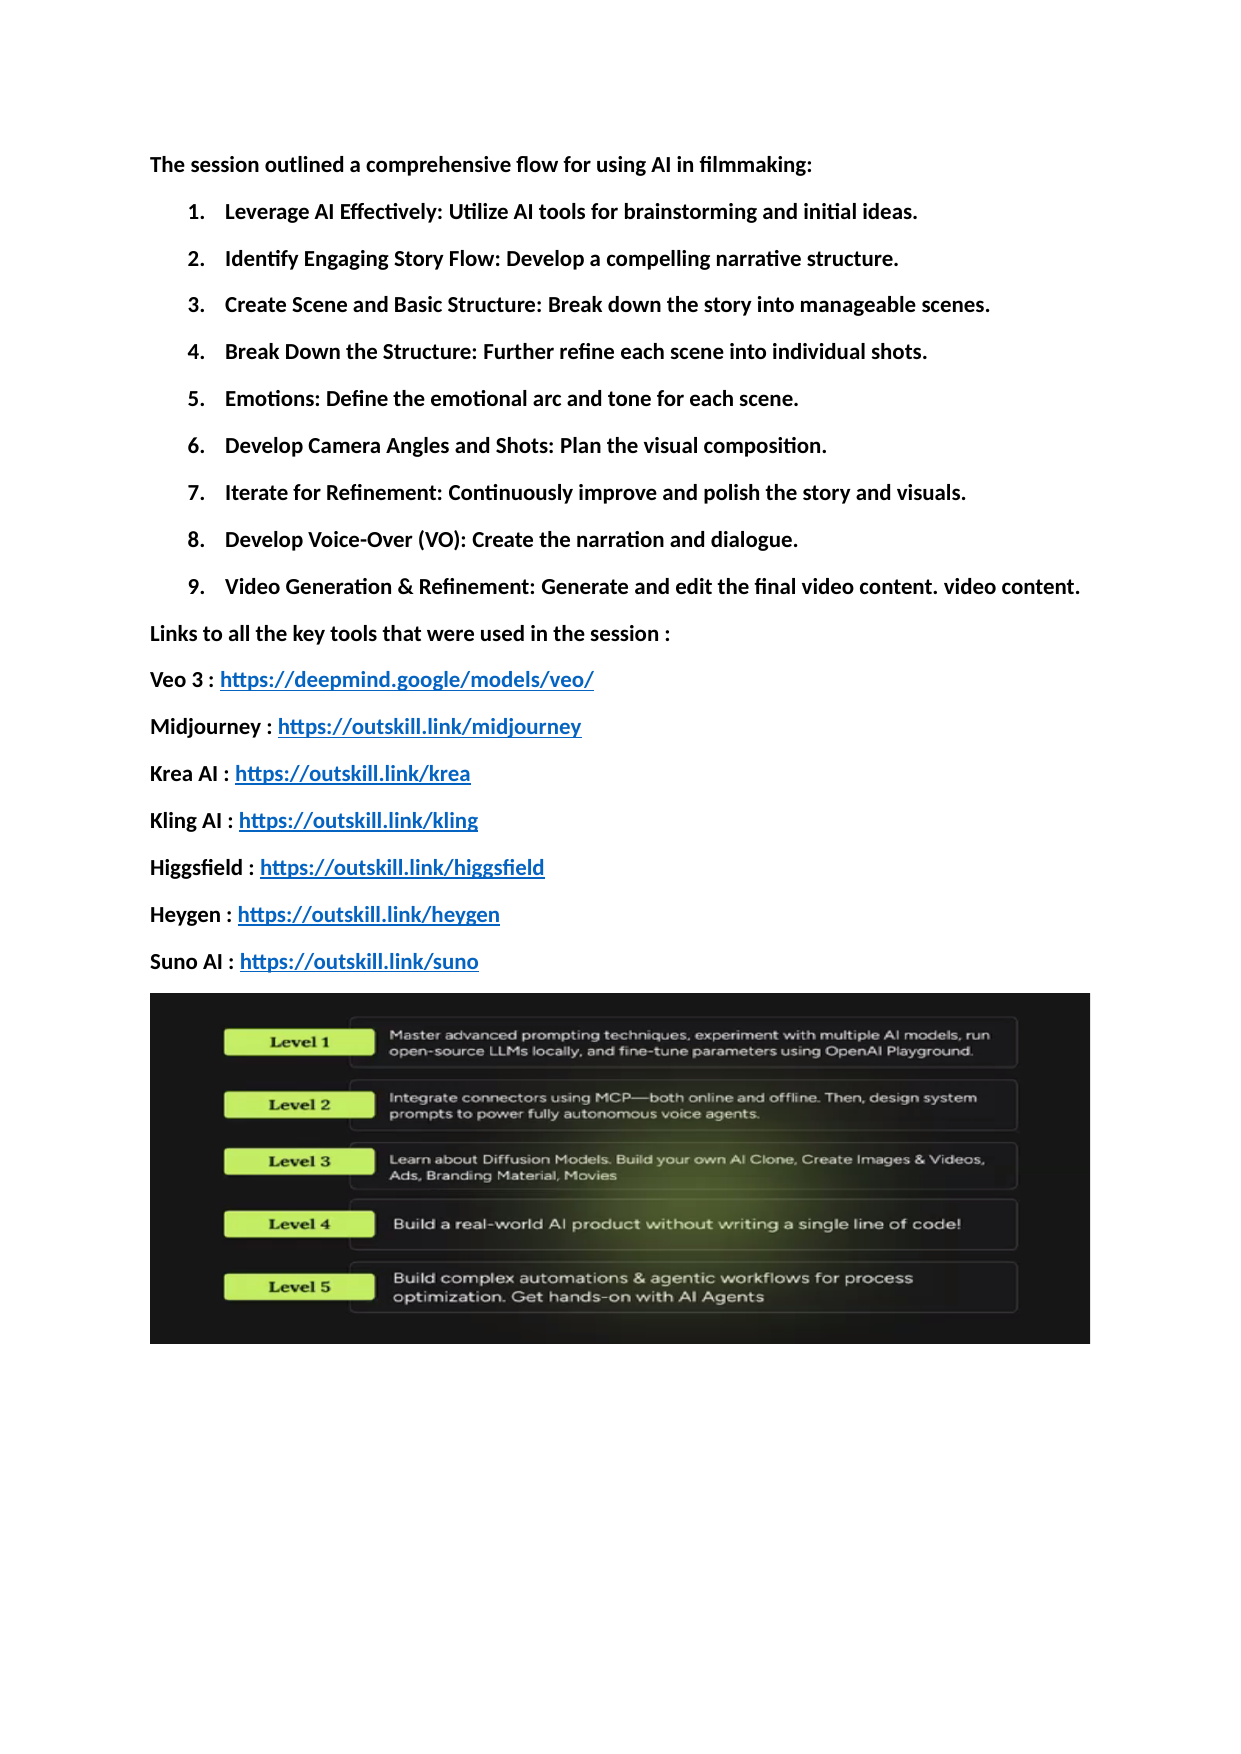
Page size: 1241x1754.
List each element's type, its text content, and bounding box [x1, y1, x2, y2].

text Higgsfield : https://outskill.link/higgsfield [150, 853, 1090, 881]
picture [150, 993, 1091, 1344]
text The session outlined a comprehensive flow for using AI in filmmaking: [150, 150, 1090, 178]
text Midjourney : https://outskill.link/midjourney [150, 712, 1090, 741]
list Identify Engaging Story Flow: Develop a compelling narrative structure. [187, 244, 1090, 272]
text Veo 3 : https://deepmind.google/models/veo/ [150, 666, 1090, 694]
list Develop Camera Angles and Shots: Plan the visual composition. [187, 431, 1090, 459]
list Emotions: Define the emotional arc and tone for each scene. [187, 384, 1090, 412]
list Leverage AI Effectively: Utilize AI tools for brainstorming and initial ideas. [187, 197, 1090, 225]
list Break Down the Structure: Further refine each scene into individual shots. [187, 337, 1090, 366]
list Develop Voice-Over (VO): Create the narration and dialogue. [187, 525, 1090, 553]
text Suno AI : https://outskill.link/suno [150, 947, 1090, 975]
list Create Scene and Basic Structure: Break down the story into manageable scenes. [187, 291, 1090, 319]
text Heygen : https://outskill.link/heygen [150, 900, 1090, 928]
text Links to all the key tools that were used in the session : [150, 619, 1090, 647]
list Iterate for Refinement: Continuously improve and polish the story and visuals. [187, 478, 1090, 506]
text Krea AI : https://outskill.link/krea [150, 759, 1090, 787]
list Video Generation & Refinement: Generate and edit the final video content. video content. [187, 572, 1090, 600]
text Kling AI : https://outskill.link/kling [150, 806, 1090, 834]
